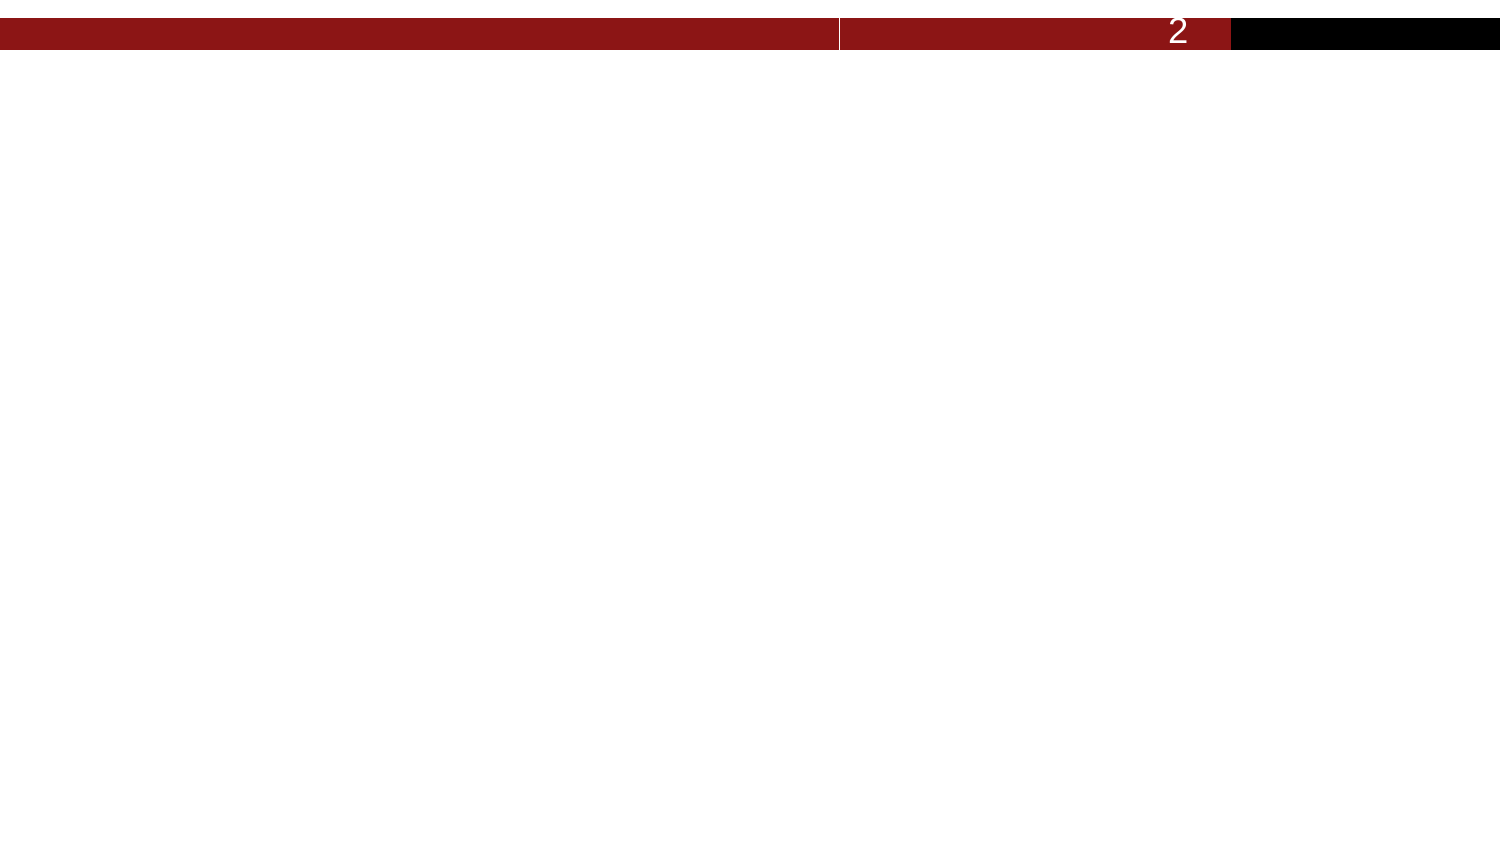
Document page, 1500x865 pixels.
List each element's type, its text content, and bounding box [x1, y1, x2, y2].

table_cell 2 [1104, 18, 1231, 50]
table_cell [0, 18, 839, 50]
table_cell [1231, 18, 1500, 50]
table_cell [840, 18, 1104, 50]
